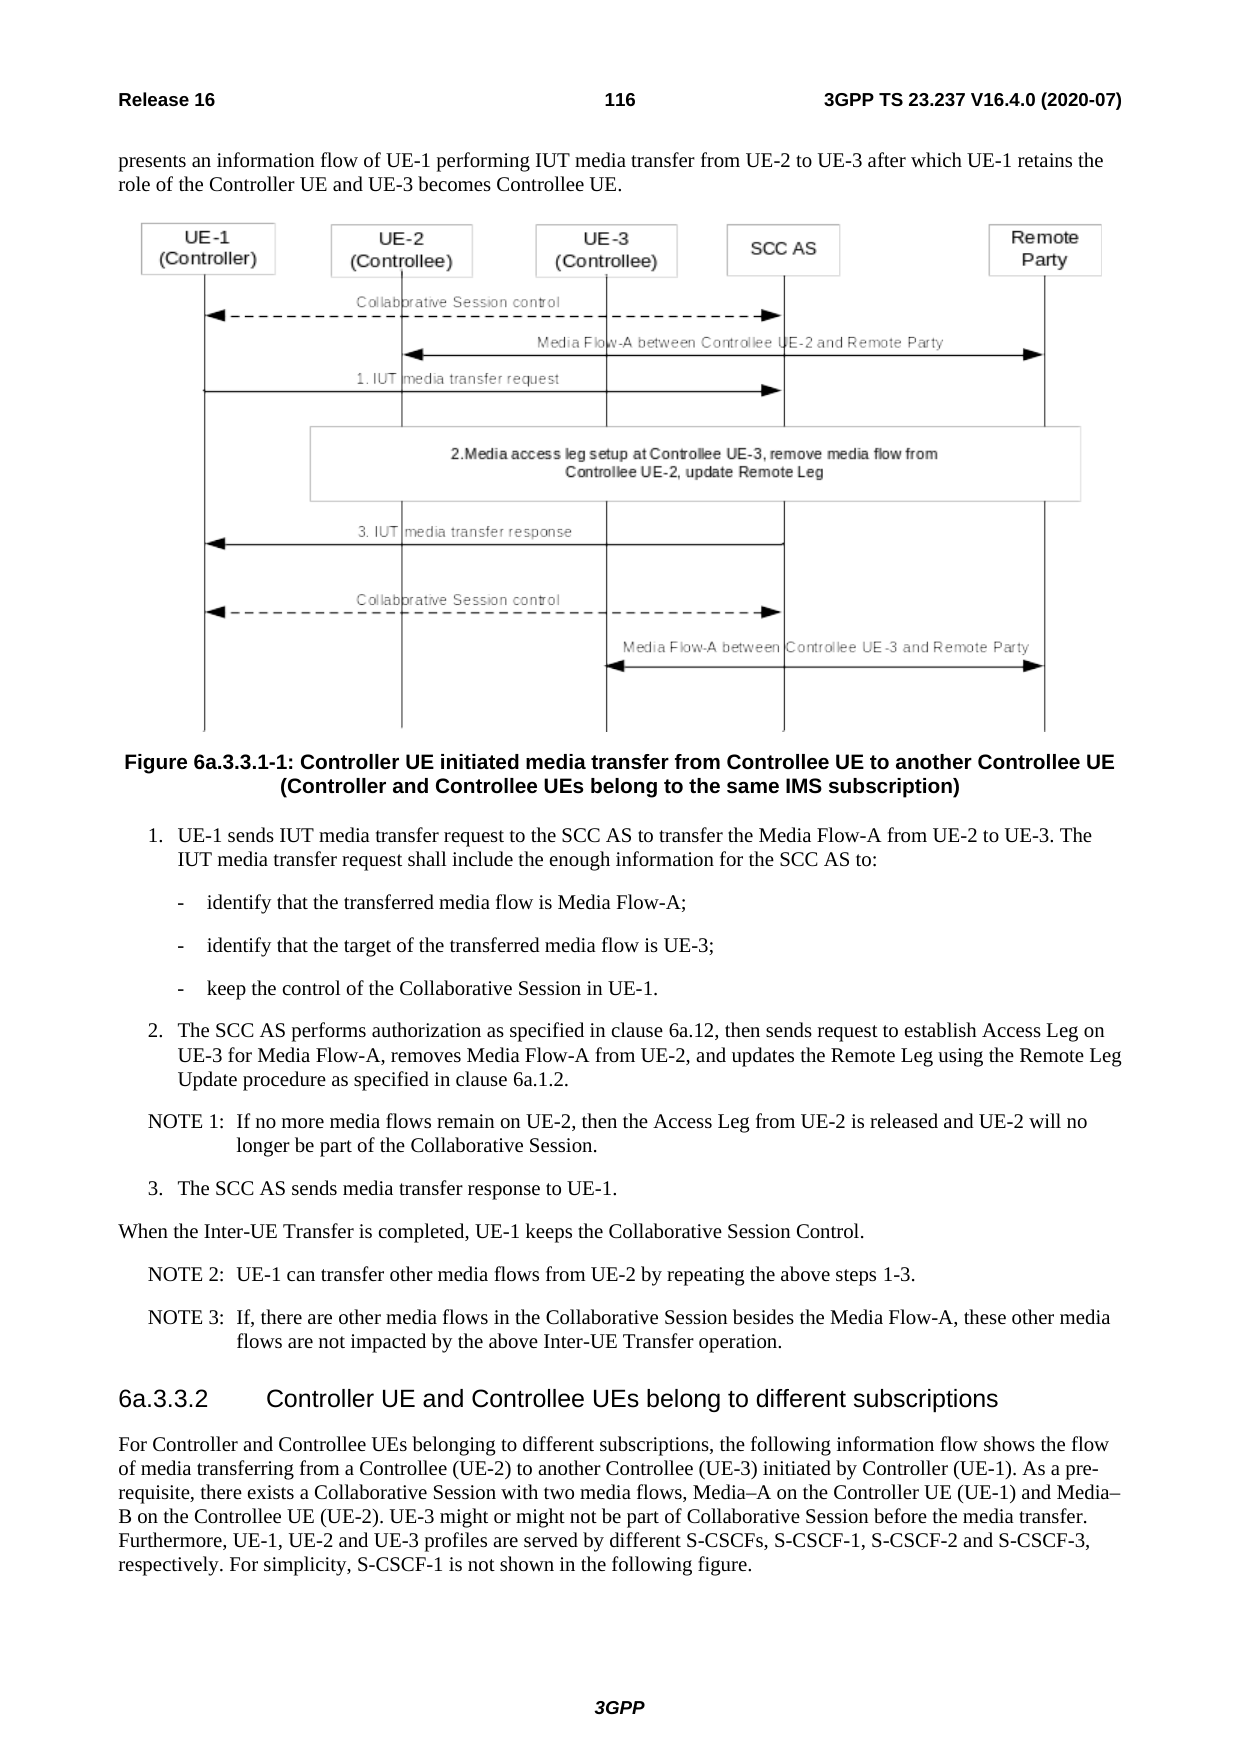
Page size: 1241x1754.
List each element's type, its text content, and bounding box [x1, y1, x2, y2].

text NOTE 3: If, there are other media flows in the Collaborative Session besides the Media Flow-A, these other media flows are not impacted by the above Inter-UE Transfer operation. [148, 1305, 1122, 1353]
text 1. UE-1 sends IUT media transfer request to the SCC AS to transfer the Media Flow-A from UE-2 to UE-3. The IUT media transfer request shall include the enough information for the SCC AS to: [148, 823, 1122, 871]
subtitle 6a.3.3.2 Controller UE and Controllee UEs belong to different subscriptions [118, 1384, 1122, 1413]
text When the Inter-UE Transfer is completed, UE-1 keeps the Collaborative Session Control. [118, 1219, 1122, 1243]
text - keep the control of the Collaborative Session in UE-1. [177, 976, 1122, 1000]
text For Controller and Controllee UEs belonging to different subscriptions, the following information flow shows the flow of media transferring from a Controllee (UE-2) to another Controllee (UE-3) initiated by Controller (UE-1). As a pre-requisite, there exists a Collaborative Session with two media flows, Media–A on the Controller UE (UE-1) and Media–B on the Controllee UE (UE-2). UE-3 might or might not be part of Collaborative Session before the media transfer. Furthermore, UE-1, UE-2 and UE-3 profiles are served by different S-CSCFs, S-CSCF-1, S-CSCF-2 and S-CSCF-3, respectively. For simplicity, S-CSCF-1 is not shown in the following figure. [118, 1432, 1122, 1576]
text NOTE 1: If no more media flows remain on UE-2, then the Access Leg from UE-2 is released and UE-2 will no longer be part of the Collaborative Session. [148, 1109, 1122, 1157]
text 2. The SCC AS performs authorization as specified in clause 6a.12, then sends request to establish Access Leg on UE-3 for Media Flow-A, removes Media Flow-A from UE-2, and updates the Remote Leg using the Remote Leg Update procedure as specified in clause 6a.1.2. [148, 1018, 1122, 1091]
text - identify that the transferred media flow is Media Flow-A; [177, 890, 1122, 914]
text NOTE 2: UE-1 can transfer other media flows from UE-2 by repeating the above steps 1-3. [148, 1262, 1122, 1286]
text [118, 147, 1122, 196]
text Figure 6a.3.3.1-1: Controller UE initiated media transfer from Controllee UE to another Controllee UE (Controller and Controllee UEs belong to the same IMS subscription) [118, 750, 1122, 798]
text 3. The SCC AS sends media transfer response to UE-1. [148, 1176, 1122, 1200]
text - identify that the target of the transferred media flow is UE-3; [177, 933, 1122, 957]
